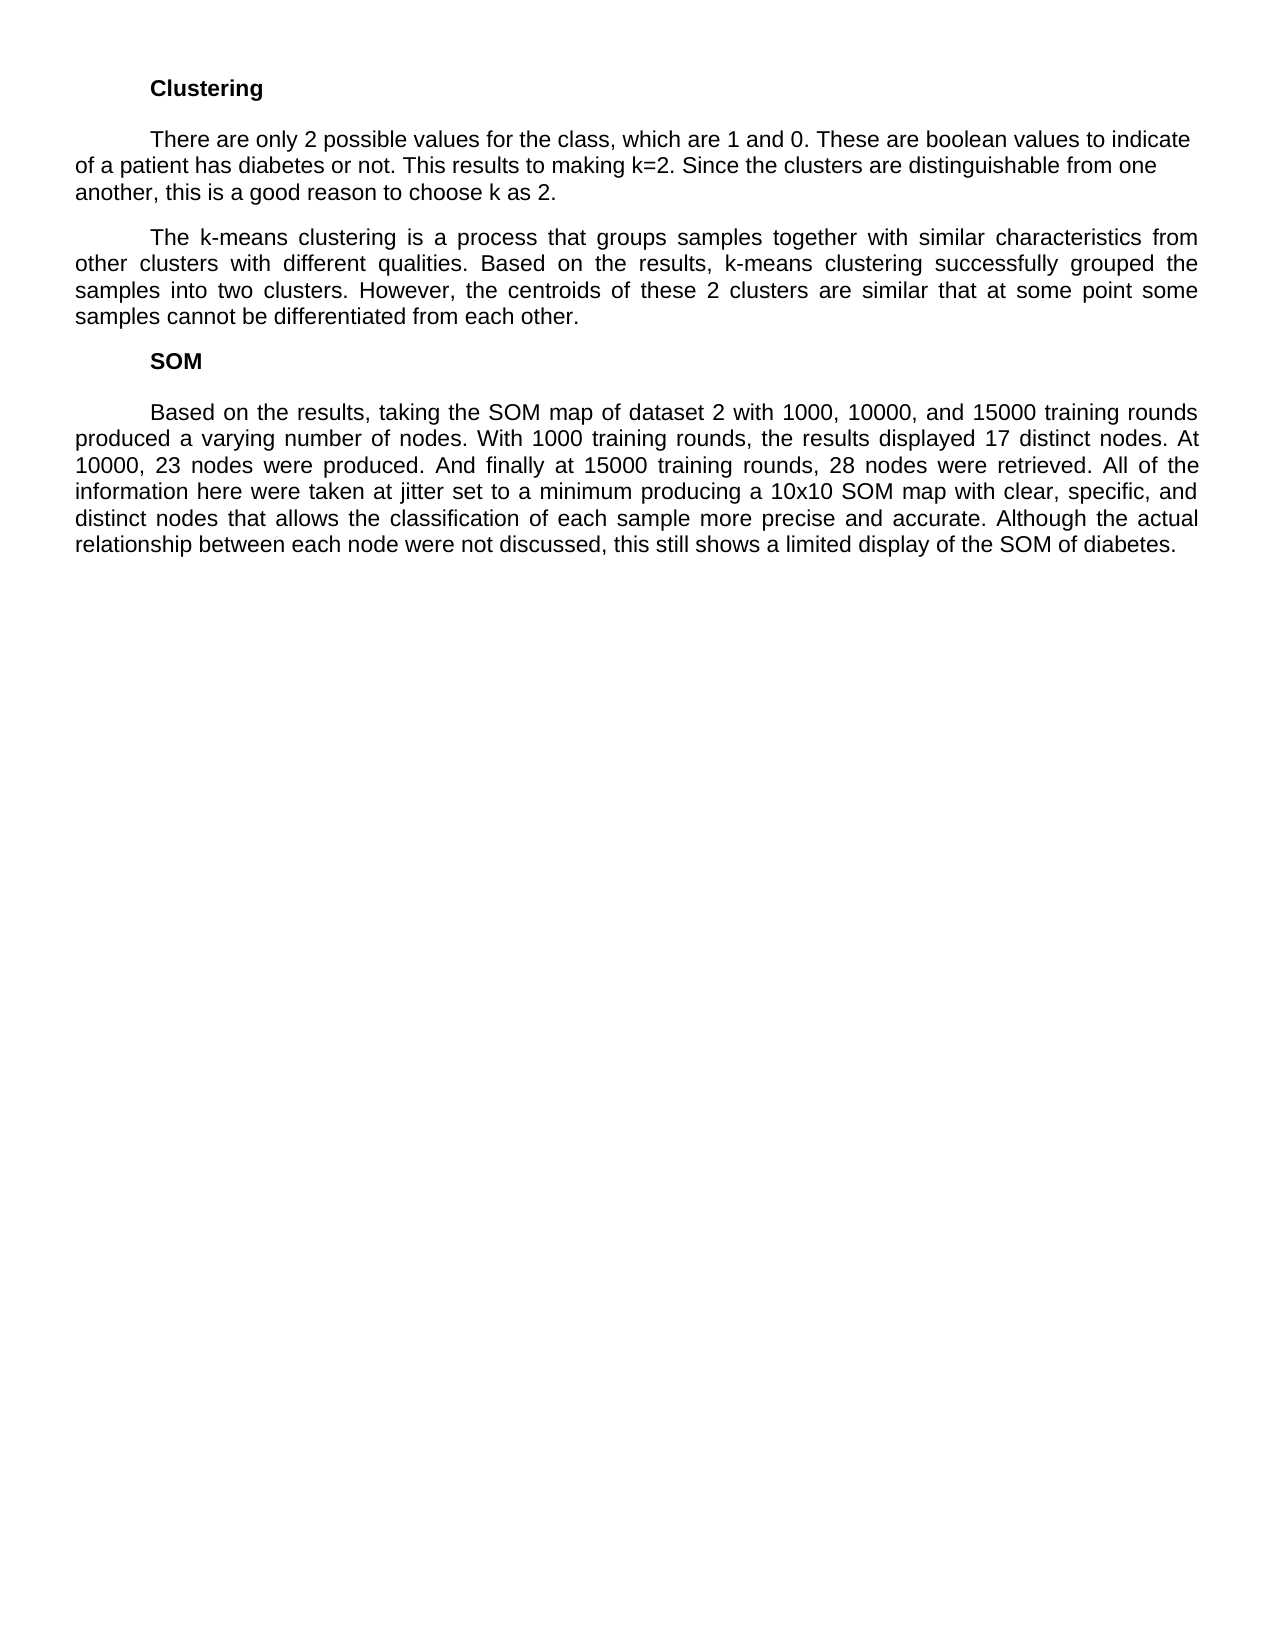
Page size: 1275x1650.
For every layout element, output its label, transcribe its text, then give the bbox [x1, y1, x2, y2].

text There are only 2 possible values for the class, which are 1 and 0. These are boolean values to indicate of a patient has diabetes or not. This results to making k=2. Since the clusters are distinguishable from one another, this is a good reason to choose k as 2. [75, 126, 1200, 205]
text SOM [75, 348, 1200, 374]
text Based on the results, taking the SOM map of dataset 2 with 1000, 10000, and 15000 training rounds produced a varying number of nodes. With 1000 training rounds, the results displayed 17 distinct nodes. At 10000, 23 nodes were produced. And finally at 15000 training rounds, 28 nodes were retrieved. All of the information here were taken at jitter set to a minimum producing a 10x10 SOM map with clear, specific, and distinct nodes that allows the classification of each sample more precise and accurate. Although the actual relationship between each node were not discussed, this still shows a limited display of the SOM of diabetes. [75, 399, 1200, 557]
text The k-means clustering is a process that groups samples together with similar characteristics from other clusters with different qualities. Based on the results, k-means clustering successfully grouped the samples into two clusters. However, the centroids of these 2 clusters are similar that at some point some samples cannot be differentiated from each other. [75, 224, 1200, 329]
text Clustering [75, 75, 1200, 101]
